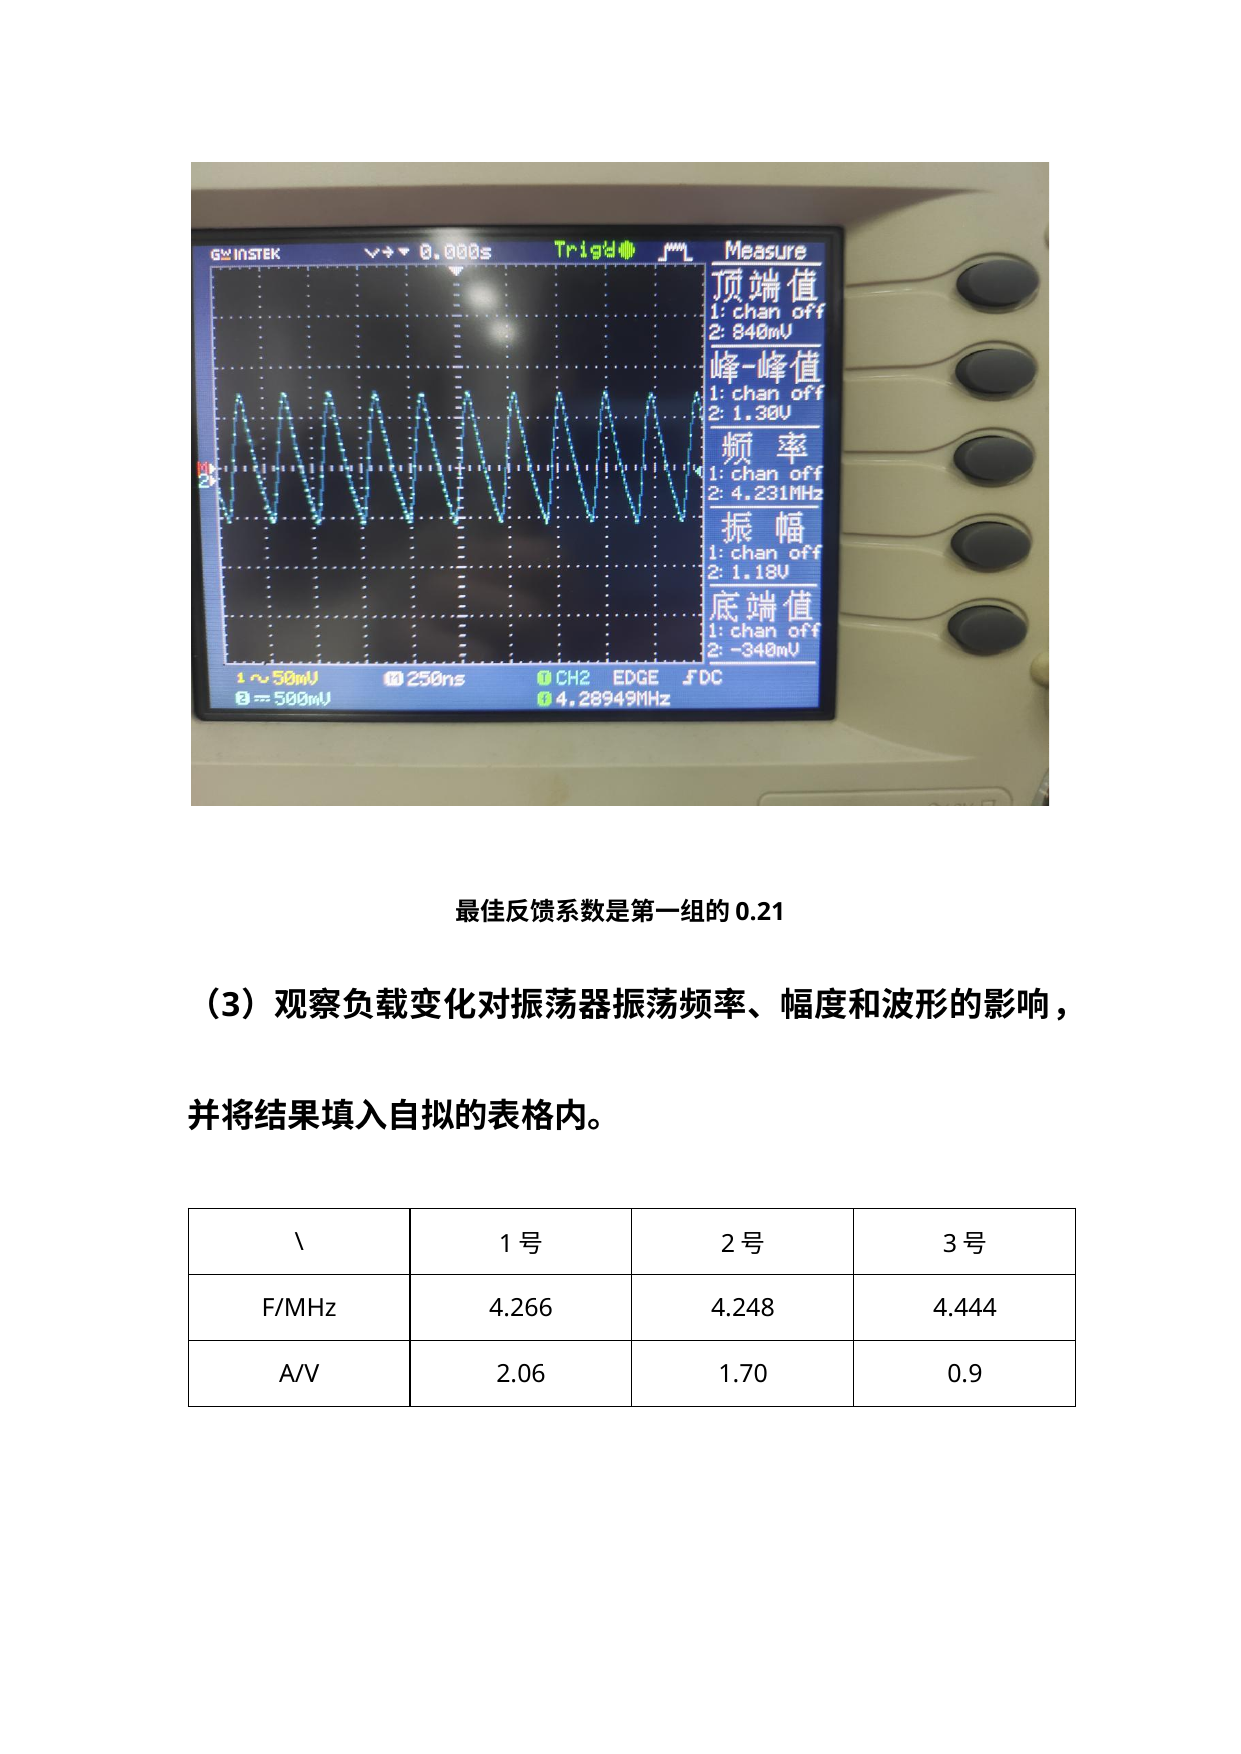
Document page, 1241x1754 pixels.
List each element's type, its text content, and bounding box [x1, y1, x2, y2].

table_header \ [189, 1209, 409, 1274]
subtitle （3）观察负载变化对振荡器振荡频率、幅度和波形的影响，并将结果填入自拟的表格内。 [187, 969, 1053, 1146]
table_header 2号 [632, 1209, 853, 1274]
picture [191, 162, 1050, 806]
table_cell F/MHz [189, 1275, 409, 1340]
table_header 1号 [411, 1209, 631, 1274]
table_cell 2.06 [411, 1341, 631, 1406]
table_cell 1.70 [632, 1341, 853, 1406]
table_cell 4.266 [411, 1275, 631, 1340]
table_cell 4.444 [854, 1275, 1075, 1340]
table_cell 4.248 [632, 1275, 853, 1340]
table_cell 0.9 [854, 1341, 1075, 1406]
table_header 3号 [854, 1209, 1075, 1274]
table_cell A/V [189, 1341, 409, 1406]
text 最佳反馈系数是第一组的0.21 [187, 877, 1053, 942]
